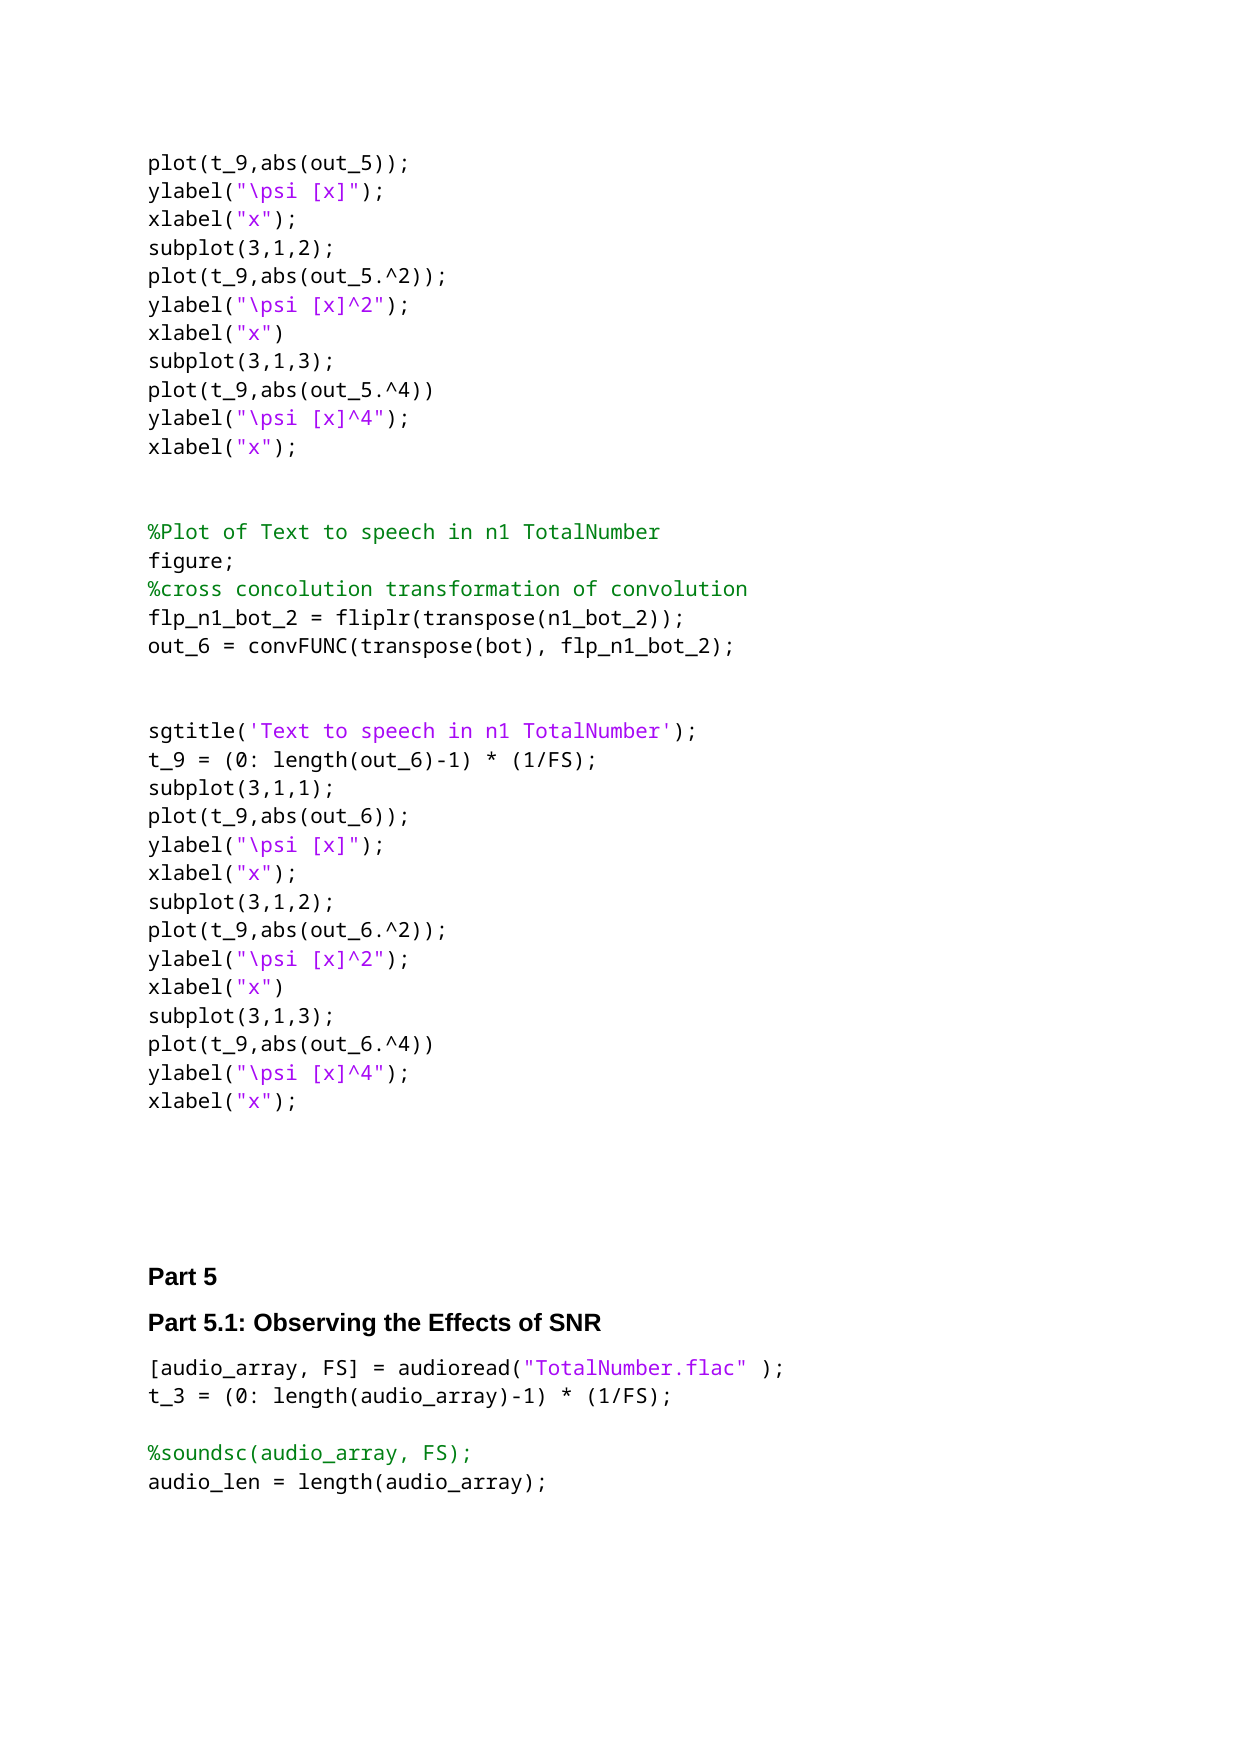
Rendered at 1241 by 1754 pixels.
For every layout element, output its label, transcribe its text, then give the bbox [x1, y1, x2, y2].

text Part 5.1: Observing the Effects of SNR [148, 1308, 1093, 1336]
text xlabel("x"); [148, 858, 1093, 887]
text plot(t_9,abs(out_5.^4)) [148, 375, 1093, 403]
text subplot(3,1,3); [148, 347, 1093, 375]
text plot(t_9,abs(out_6)); [148, 802, 1093, 830]
text out_6 = convFUNC(transpose(bot), flp_n1_bot_2); [148, 631, 1093, 659]
text ylabel("\psi [x]^4"); [148, 1058, 1093, 1086]
text xlabel("x"); [148, 1086, 1093, 1114]
text ylabel("\psi [x]^4"); [148, 403, 1093, 432]
text [audio_array, FS] = audioread("TotalNumber.flac" ); [148, 1353, 1093, 1381]
text ylabel("\psi [x]"); [148, 176, 1093, 204]
text plot(t_9,abs(out_5)); [148, 148, 1093, 176]
text figure; [148, 546, 1093, 574]
text %Plot of Text to speech in n1 TotalNumber [148, 517, 1093, 546]
text audio_len = length(audio_array); [148, 1467, 1093, 1495]
text xlabel("x"); [148, 432, 1093, 460]
text subplot(3,1,1); [148, 773, 1093, 802]
text plot(t_9,abs(out_6.^4)) [148, 1029, 1093, 1058]
text subplot(3,1,2); [148, 887, 1093, 915]
text t_3 = (0: length(audio_array)-1) * (1/FS); [148, 1381, 1093, 1410]
text xlabel("x"); [148, 204, 1093, 233]
text %cross concolution transformation of convolution [148, 574, 1093, 603]
text xlabel("x") [148, 972, 1093, 1001]
text plot(t_9,abs(out_5.^2)); [148, 261, 1093, 290]
text xlabel("x") [148, 318, 1093, 347]
text subplot(3,1,2); [148, 233, 1093, 261]
text ylabel("\psi [x]^2"); [148, 944, 1093, 972]
text Part 5 [148, 1262, 1093, 1291]
text sgtitle('Text to speech in n1 TotalNumber'); [148, 716, 1093, 745]
text %soundsc(audio_array, FS); [148, 1438, 1093, 1467]
text ylabel("\psi [x]^2"); [148, 290, 1093, 318]
text subplot(3,1,3); [148, 1001, 1093, 1029]
text t_9 = (0: length(out_6)-1) * (1/FS); [148, 745, 1093, 773]
text plot(t_9,abs(out_6.^2)); [148, 915, 1093, 944]
text ylabel("\psi [x]"); [148, 830, 1093, 858]
text flp_n1_bot_2 = fliplr(transpose(n1_bot_2)); [148, 603, 1093, 631]
